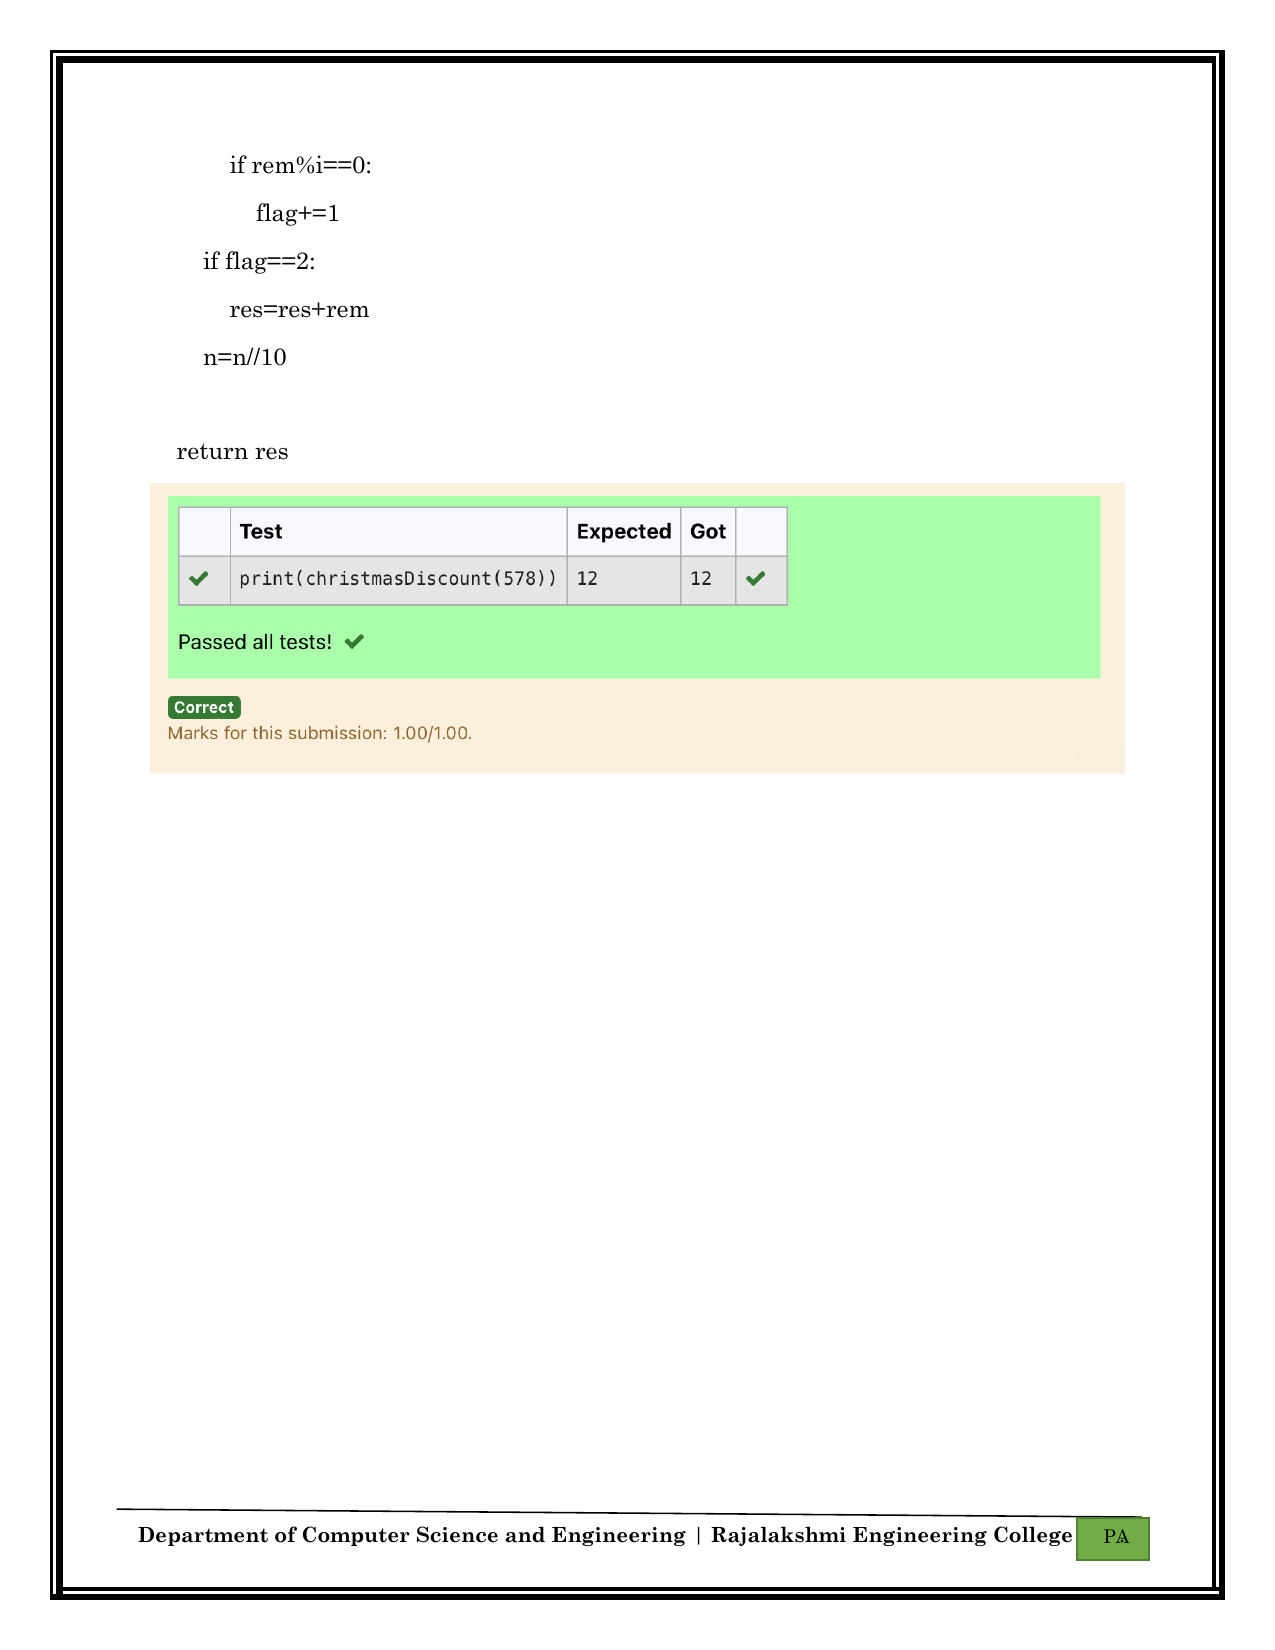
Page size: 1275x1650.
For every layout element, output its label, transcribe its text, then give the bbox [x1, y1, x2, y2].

text n=n//10 [150, 341, 1125, 370]
text flag+=1 [150, 198, 1125, 227]
text return res [150, 436, 1125, 465]
picture [150, 483, 1125, 776]
text if rem%i==0: [150, 150, 1125, 179]
text if flag==2: [150, 246, 1125, 274]
text res=res+rem [150, 293, 1125, 322]
